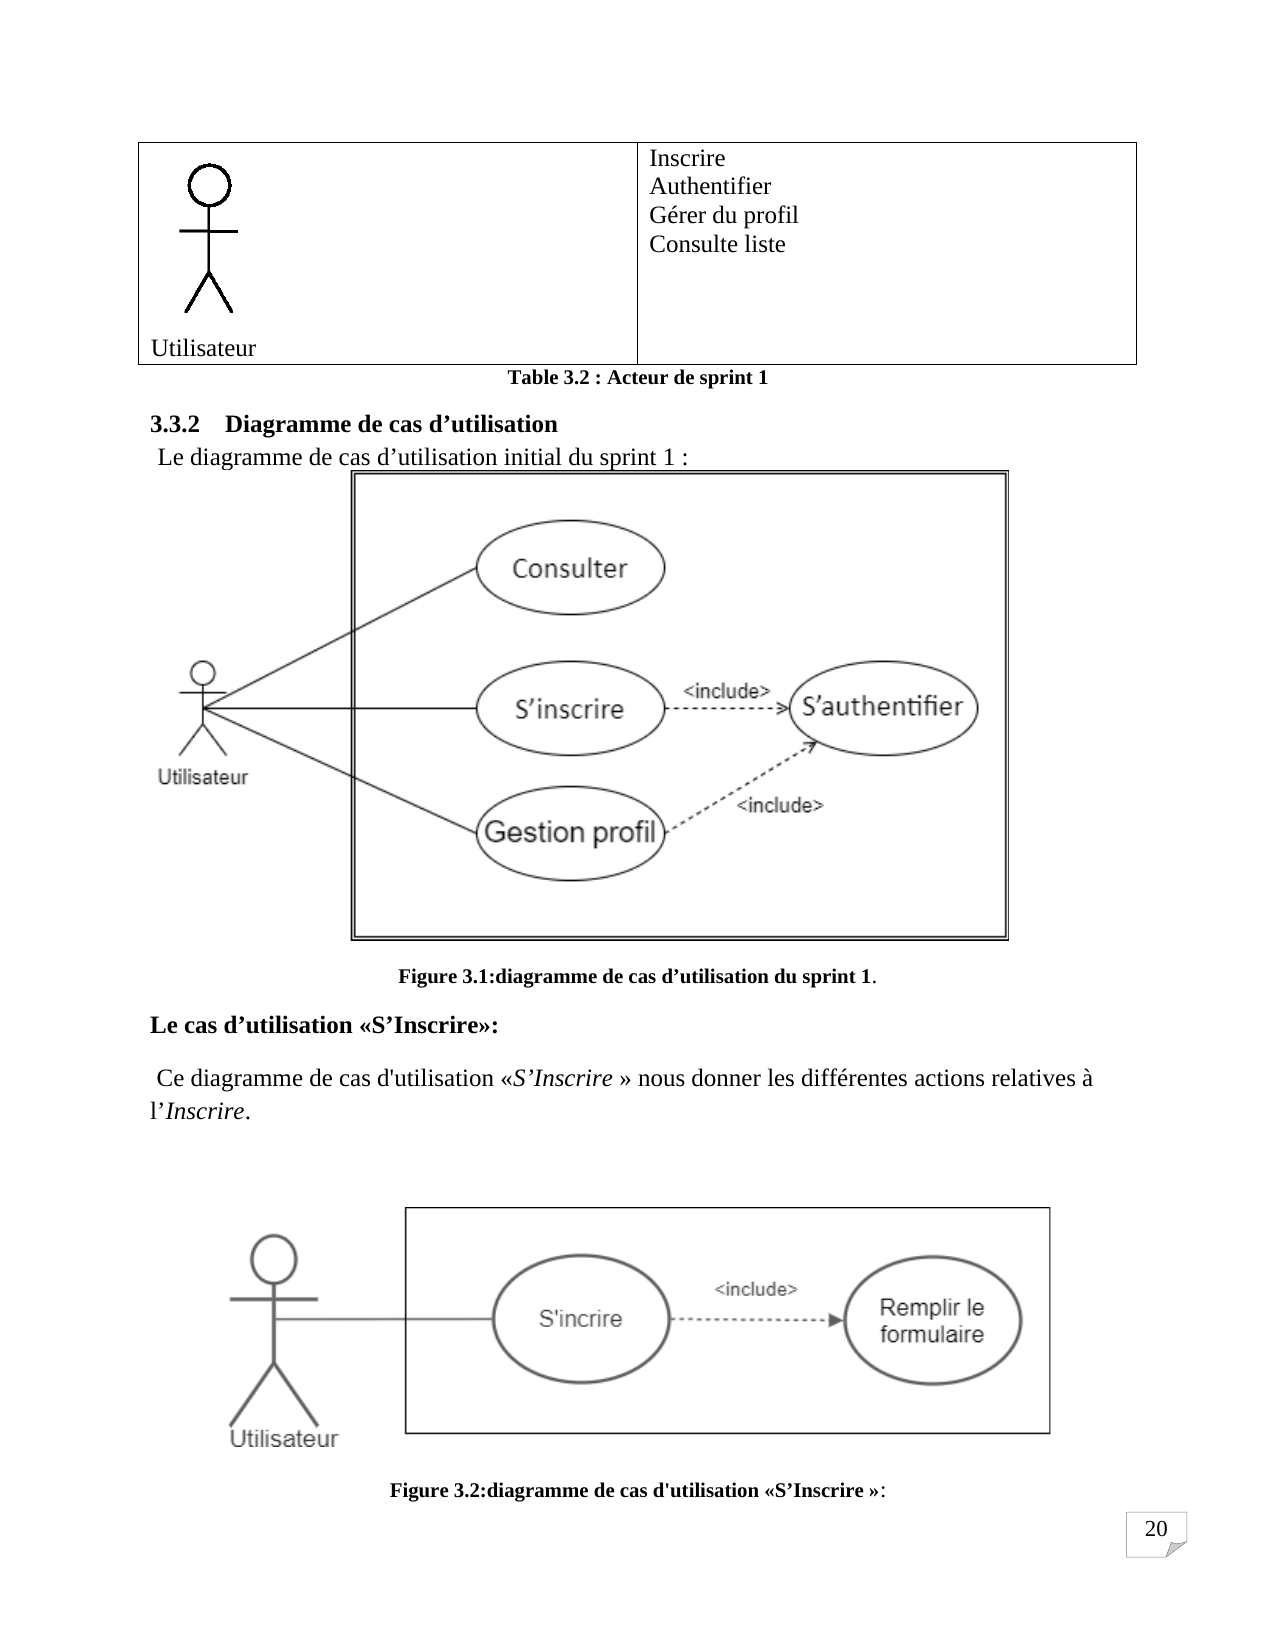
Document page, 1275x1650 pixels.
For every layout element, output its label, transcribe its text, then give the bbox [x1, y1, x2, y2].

picture [179, 163, 238, 313]
picture [1168, 1544, 1181, 1554]
text Table 3.2 : Acteur de sprint 1 [155, 365, 1121, 389]
table_cell Utilisateur [139, 143, 637, 364]
subtitle Diagramme de cas d’utilisation [150, 409, 1164, 438]
text Figure 3.1:diagramme de cas d’utilisation du sprint 1. [154, 962, 1121, 988]
text Ce diagramme de cas d'utilisation «S’Inscrire » nous donner les différentes actions relatives à l’Inscrire. [150, 1063, 1164, 1125]
picture [157, 470, 1009, 941]
picture [1168, 1543, 1187, 1557]
subtitle Le cas d’utilisation «S’Inscrire»: [150, 1010, 1164, 1038]
picture [1165, 1541, 1171, 1556]
table_cell Inscrire Authentifier Gérer du profil Consulte liste [638, 143, 1136, 364]
picture [228, 1207, 1051, 1447]
text Figure 3.2:diagramme de cas d'utilisation «S’Inscrire »: [154, 1477, 1121, 1503]
